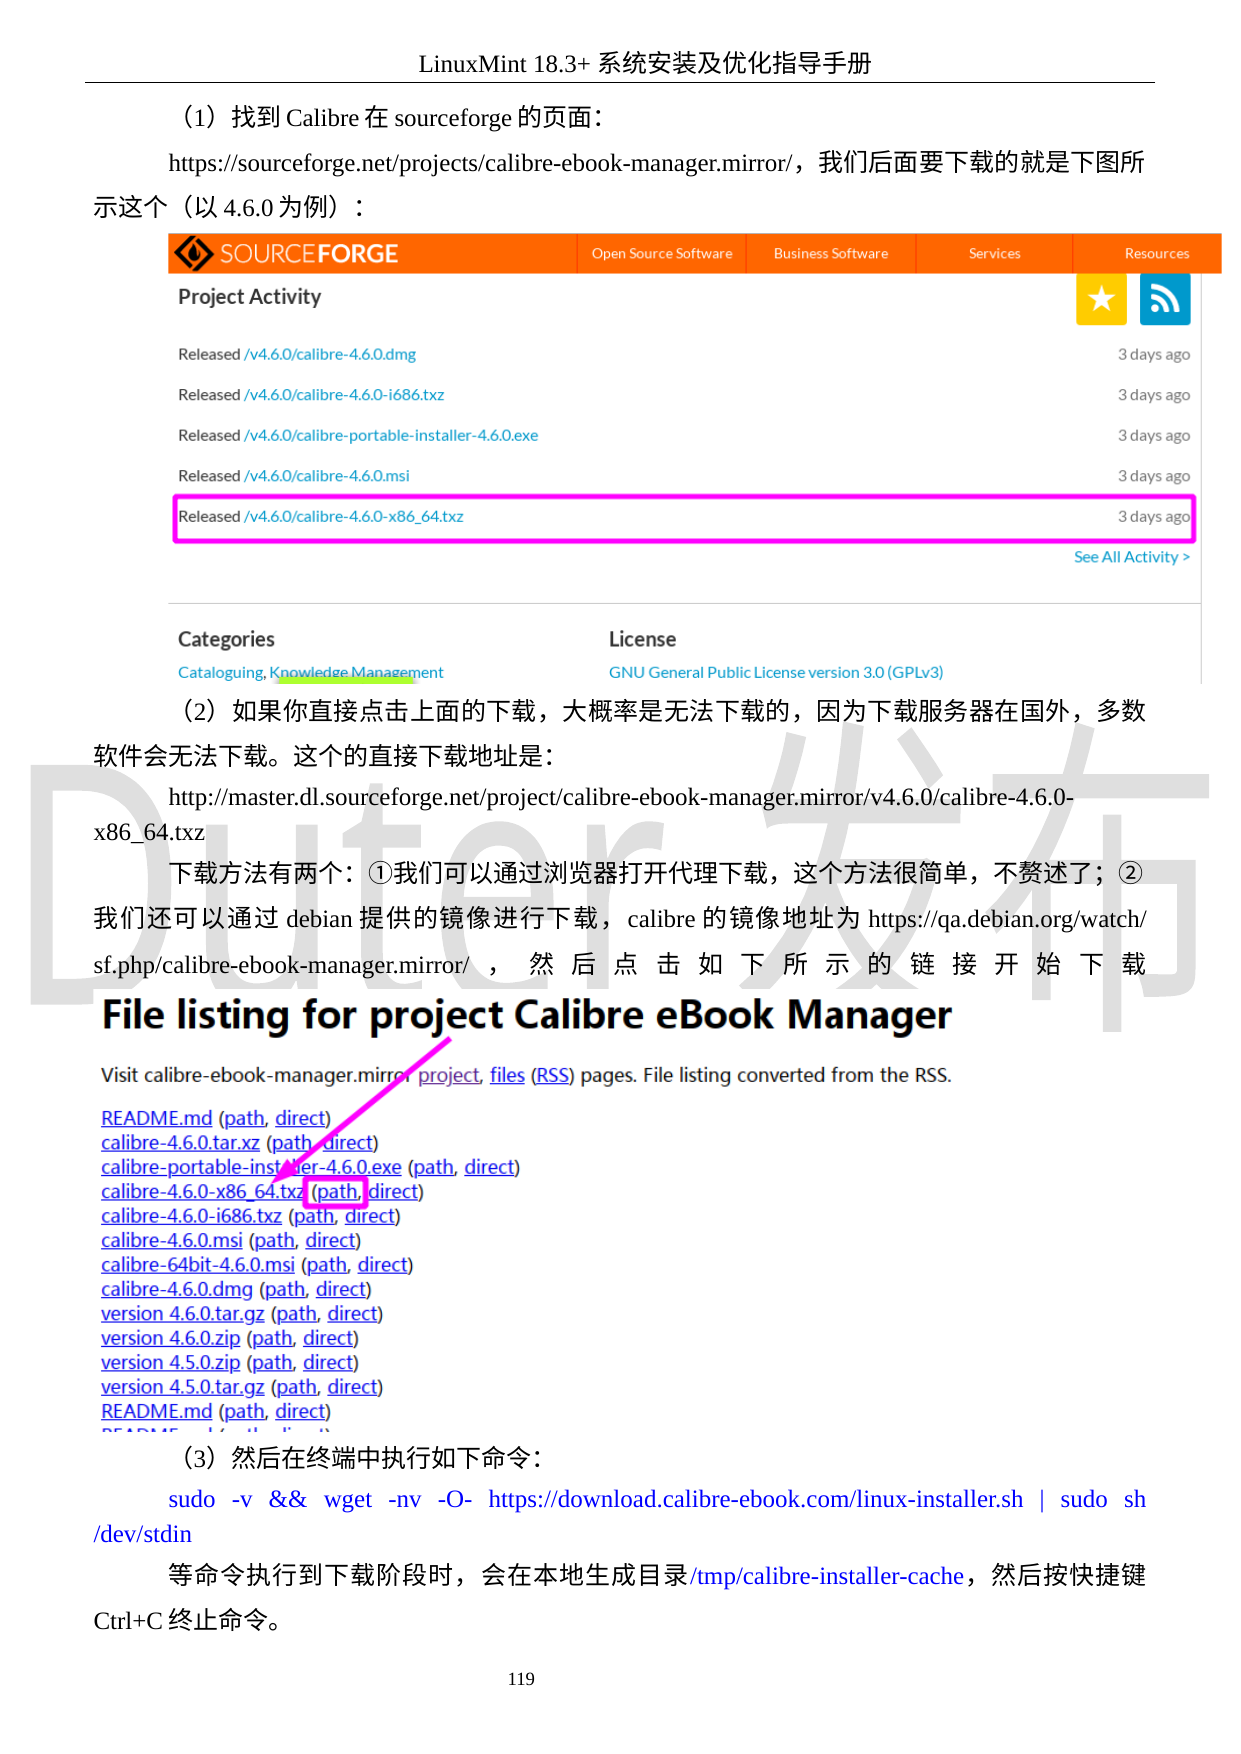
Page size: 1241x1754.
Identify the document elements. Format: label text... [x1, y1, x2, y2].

picture [93, 989, 989, 1432]
text （1）找到Calibre在sourceforge的页面： [93, 97, 1147, 133]
text sudo -v && wget -nv -O- https://download.calibre-ebook.com/linux-installer.sh | sudo sh /dev/stdin [93, 1484, 1147, 1548]
text （2）如果你直接点击上面的下载，大概率是无法下载的，因为下载服务器在国外，多数软件会无法下载。这个的直接下载地址是： [93, 691, 1147, 772]
text 等命令执行到下载阶段时，会在本地生成目录/tmp/calibre-installer-cache，然后按快捷键Ctrl+C终止命令。 [93, 1556, 1147, 1637]
text （3）然后在终端中执行如下命令： [93, 1438, 1147, 1474]
text https://sourceforge.net/projects/calibre-ebook-manager.mirror/，我们后面要下载的就是下图所示这个（以4.6.0为例）： [93, 142, 1147, 224]
picture [168, 232, 1222, 684]
text http://master.dl.sourceforge.net/project/calibre-ebook-manager.mirror/v4.6.0/calibre-4.6.0-x86_64.txz [93, 782, 1147, 846]
